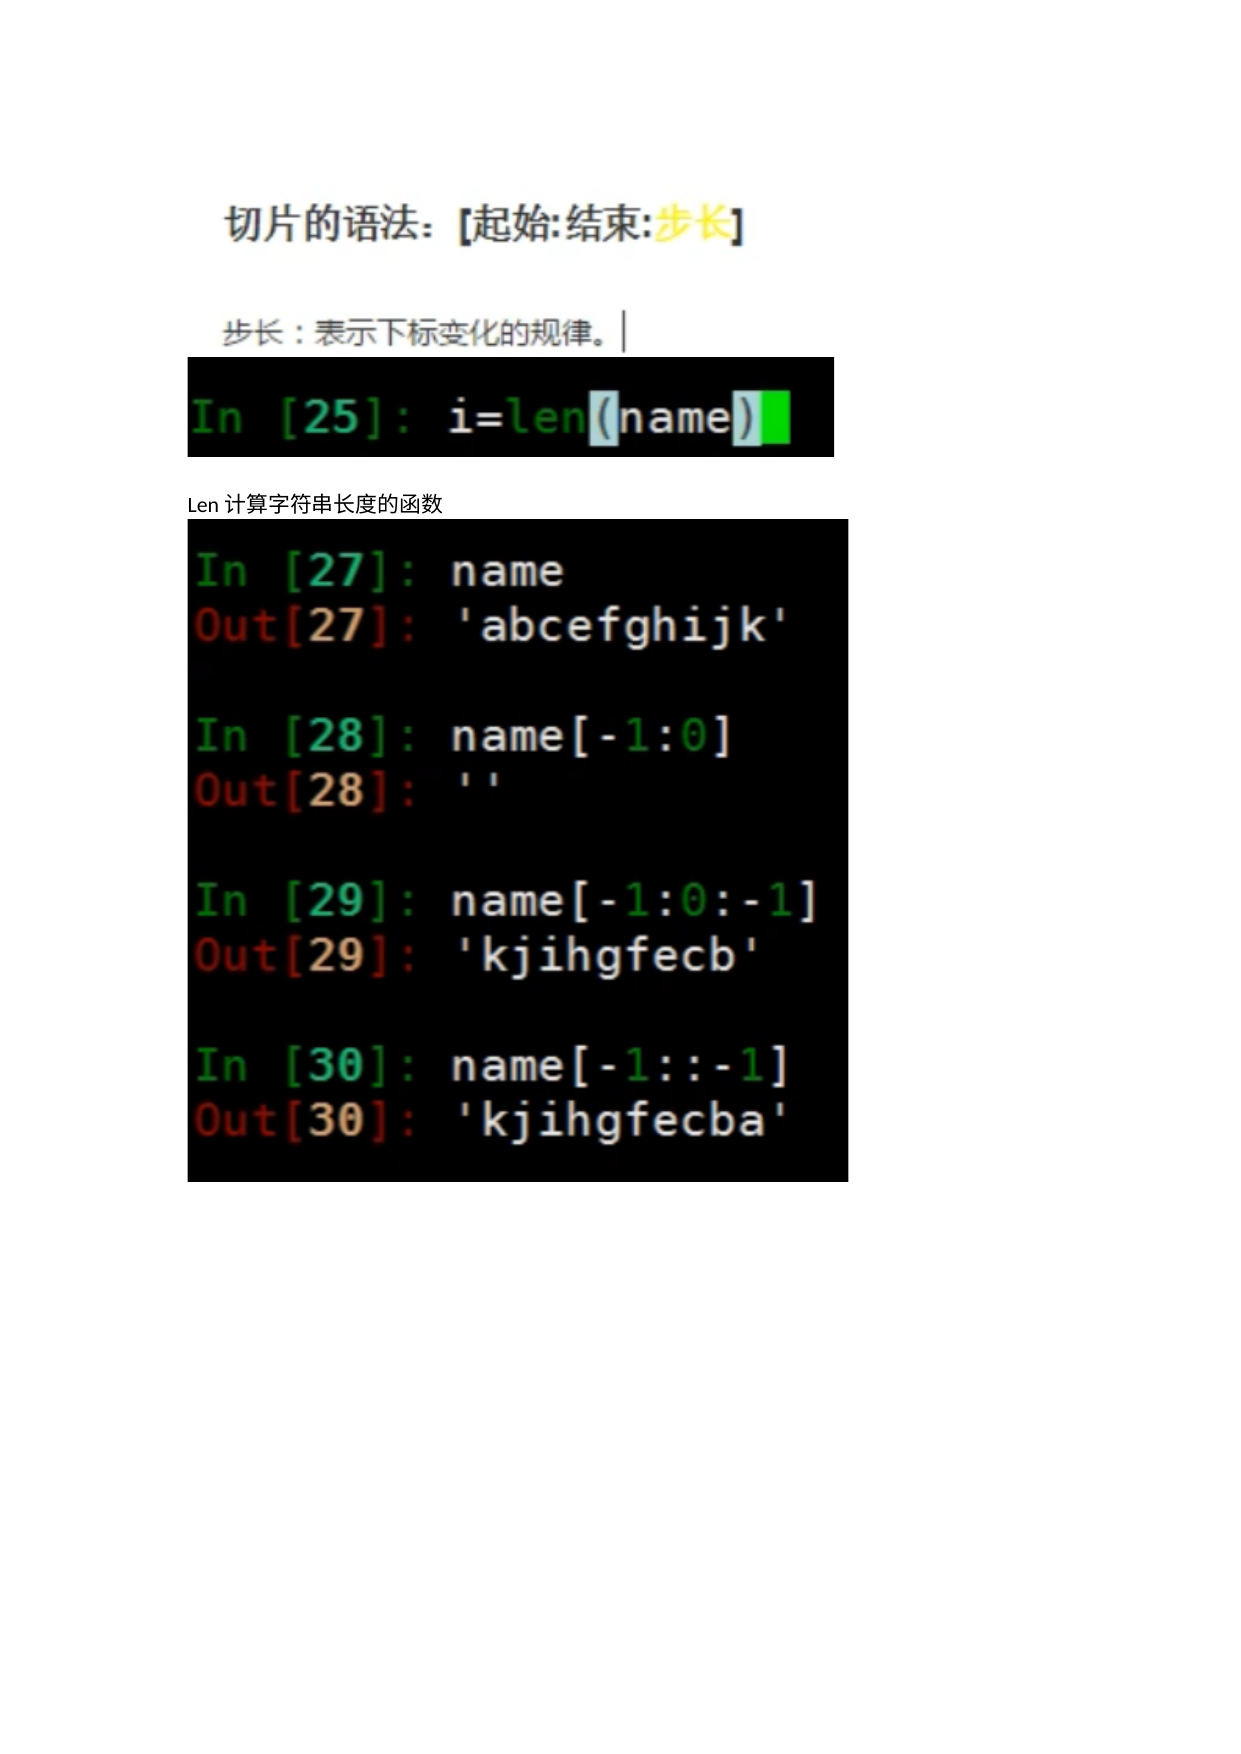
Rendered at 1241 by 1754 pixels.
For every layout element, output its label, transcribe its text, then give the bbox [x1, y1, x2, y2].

text Len 计算字符串长度的函数 [187, 487, 1053, 519]
picture [187, 162, 786, 355]
picture [187, 519, 849, 1182]
picture [187, 357, 835, 457]
